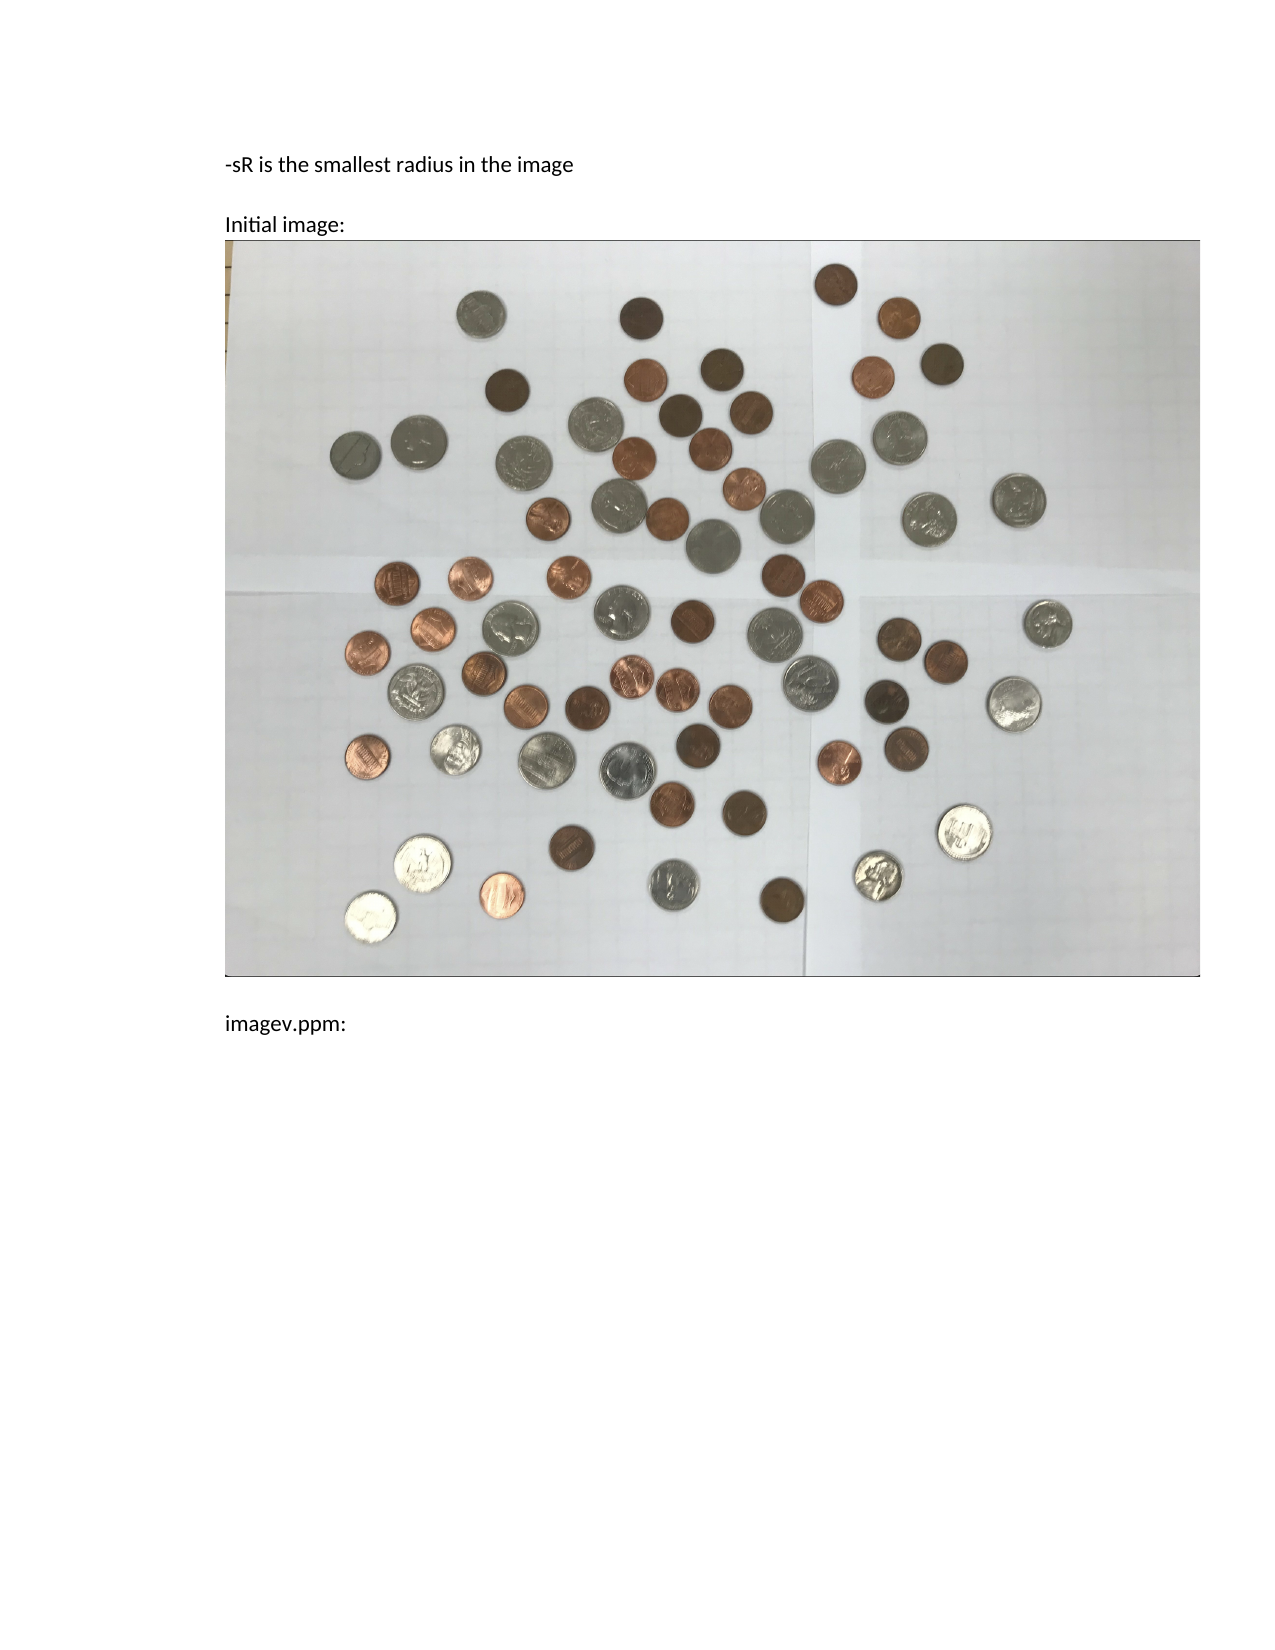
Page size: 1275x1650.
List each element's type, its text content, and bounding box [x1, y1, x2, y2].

list -sR is the smallest radius in the image [225, 150, 1125, 178]
list Initial image: [225, 210, 1125, 238]
list imagev.ppm: [225, 1009, 1125, 1037]
picture [225, 240, 1200, 977]
